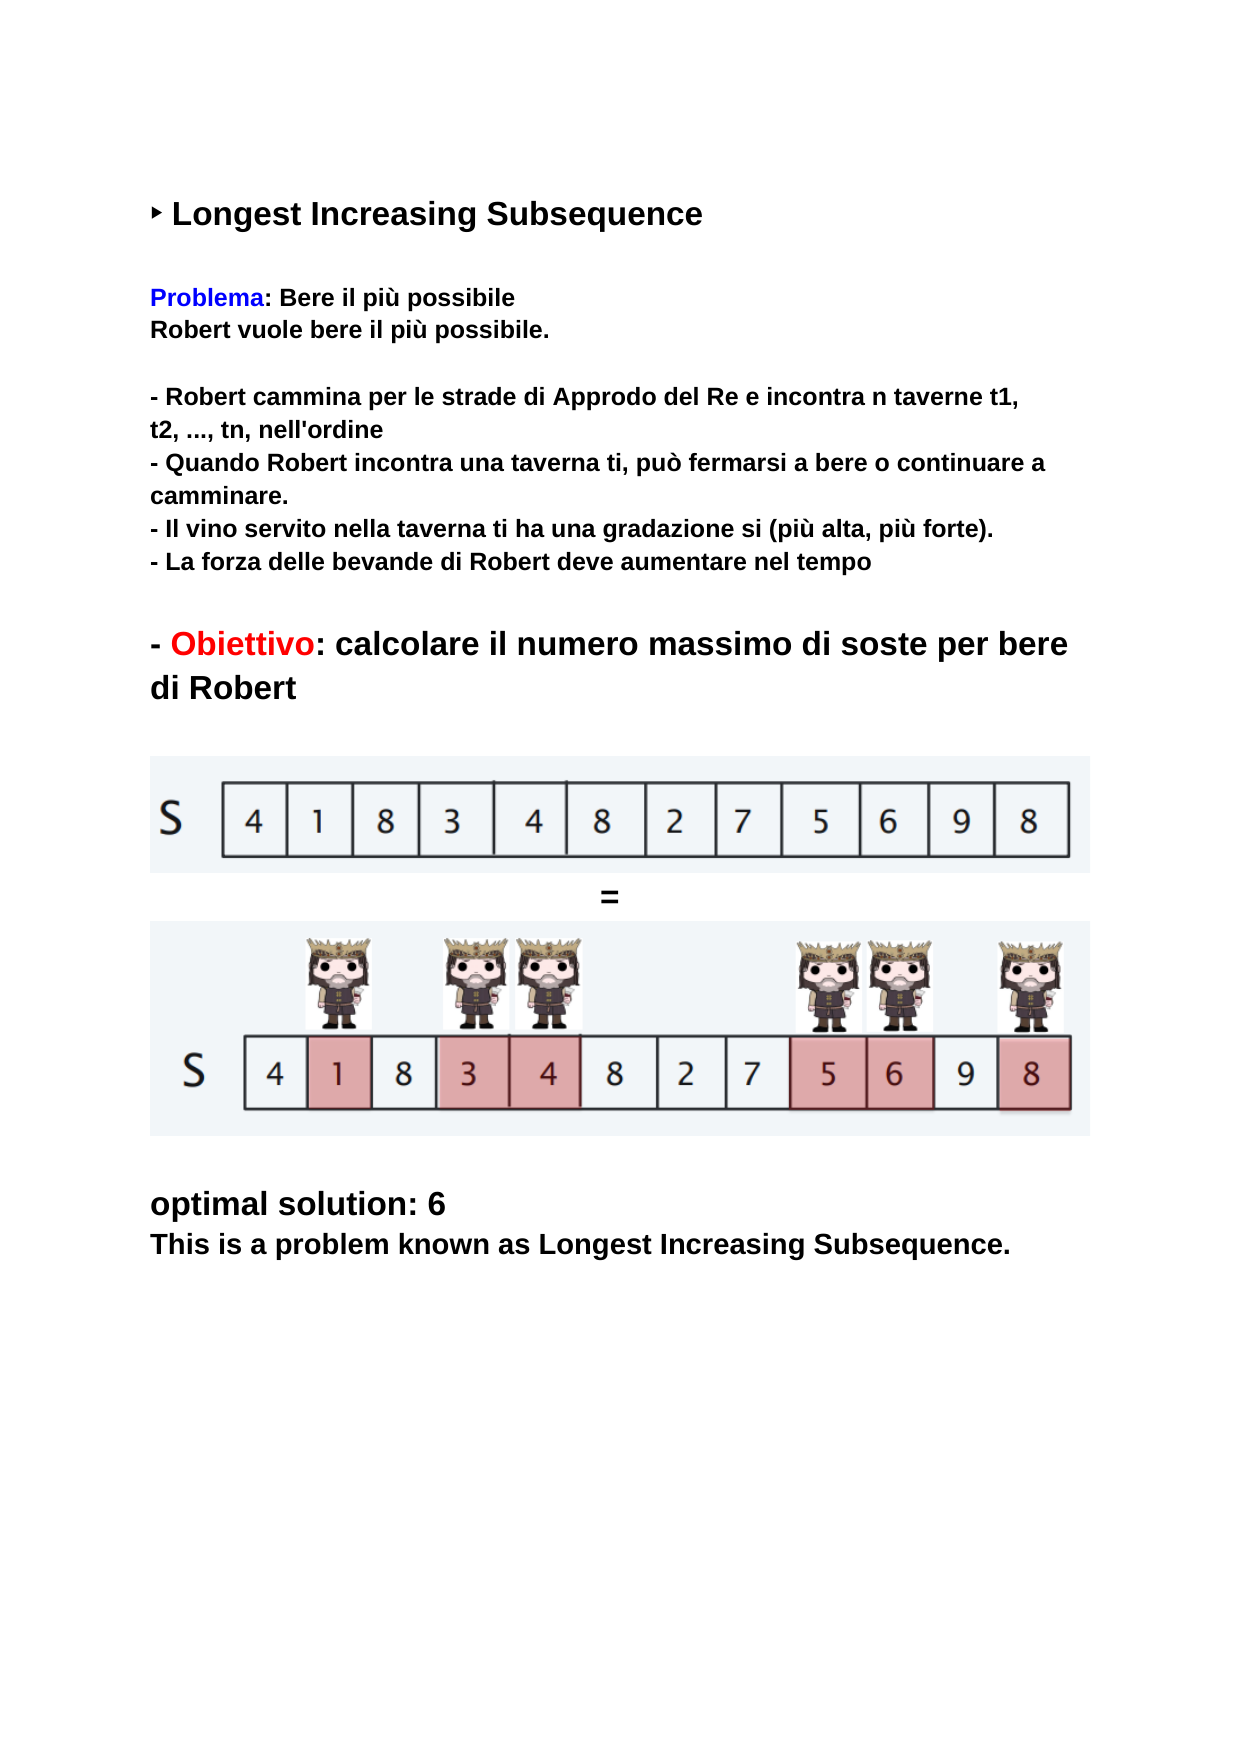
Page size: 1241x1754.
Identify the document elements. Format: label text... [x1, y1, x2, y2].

text - Quando Robert incontra una taverna ti, può fermarsi a bere o continuare a camminare. [150, 448, 1090, 509]
picture [150, 921, 1091, 1136]
text Robert vuole bere il più possibile. [150, 316, 1090, 344]
text = [150, 877, 1090, 915]
text - Obiettivo: calcolare il numero massimo di soste per bere di Robert [150, 624, 1090, 706]
text - La forza delle bevande di Robert deve aumentare nel tempo [150, 547, 1090, 575]
text optimal solution: 6 This is a problem known as Longest Increasing Subsequence. [150, 1184, 1090, 1261]
text Problema: Bere il più possibile [150, 282, 1090, 311]
picture [150, 756, 1091, 873]
text - Robert cammina per le strade di Approdo del Re e incontra n taverne t1, t2, ..., tn, nell'ordine [150, 382, 1090, 443]
text ‣ Longest Increasing Subsequence [150, 194, 1090, 233]
text - Il vino servito nella taverna ti ha una gradazione si (più alta, più forte). [150, 514, 1090, 542]
